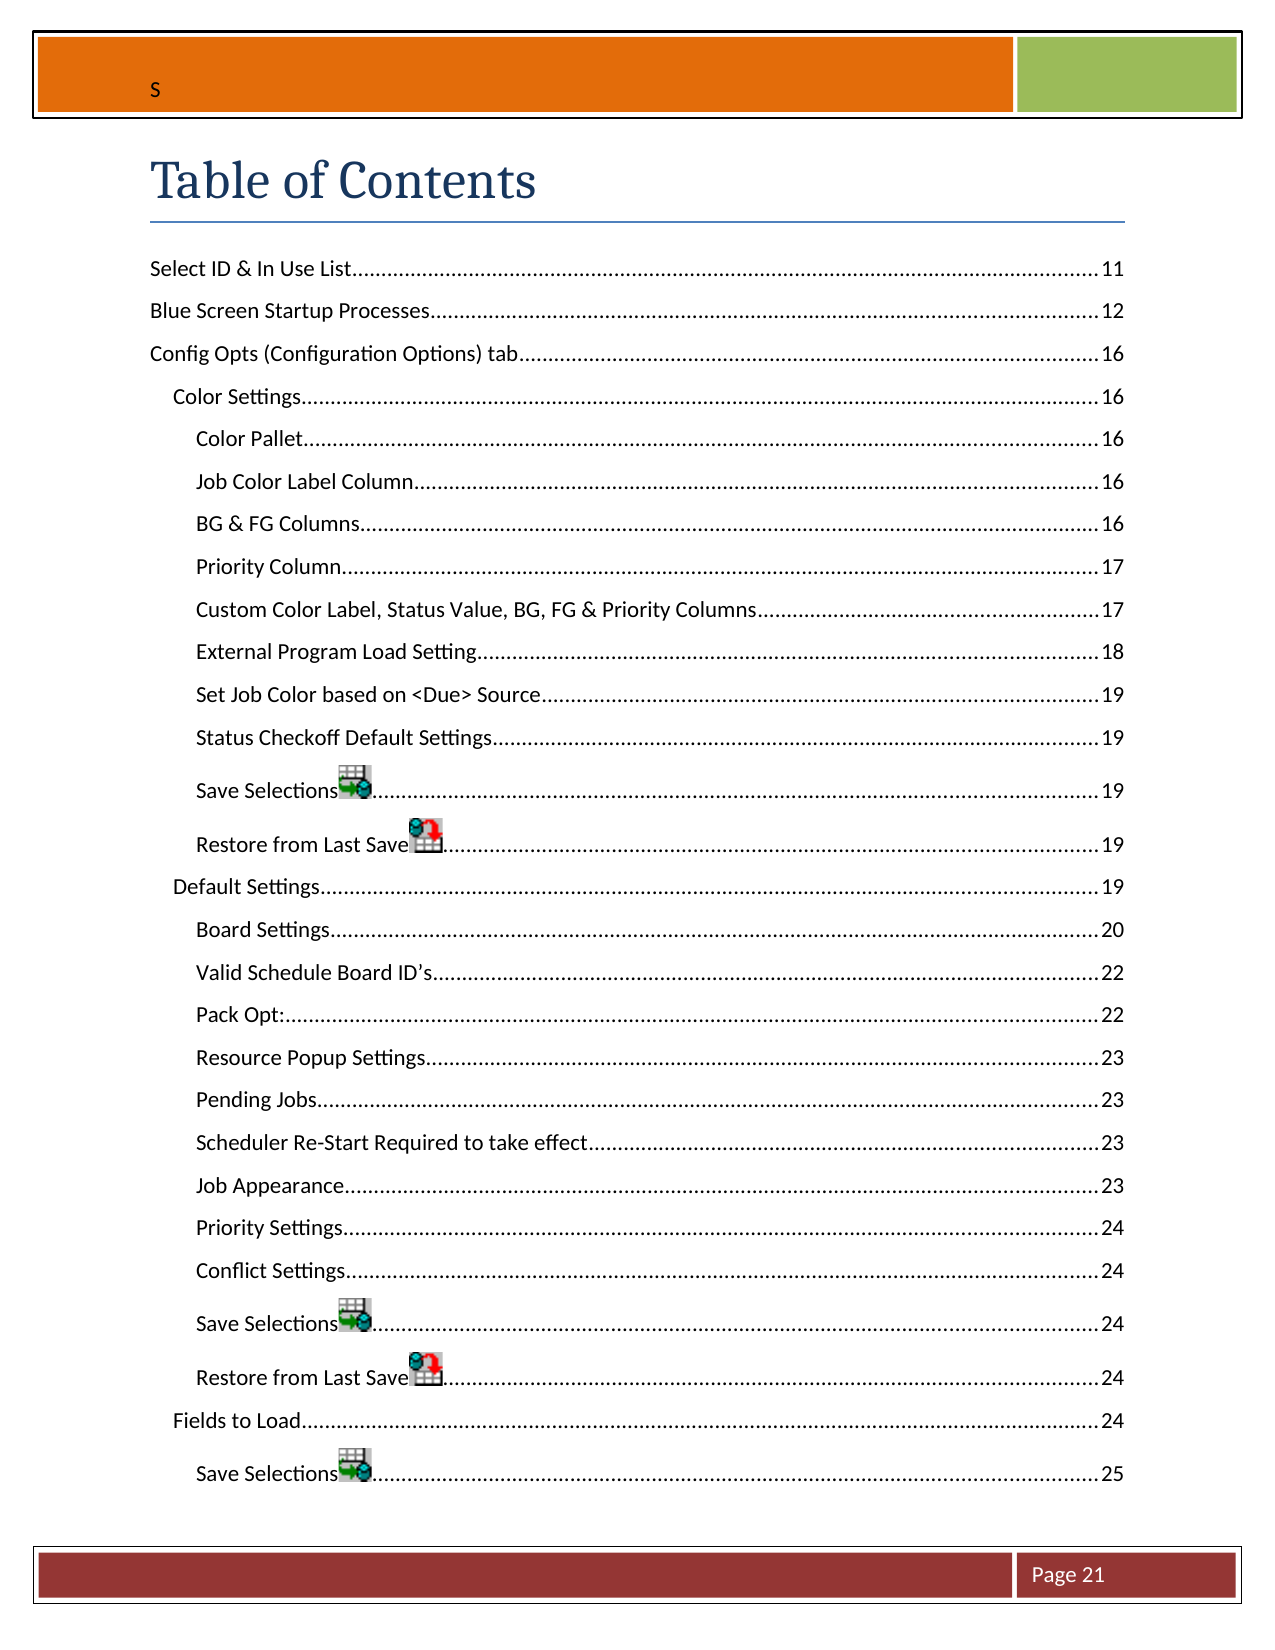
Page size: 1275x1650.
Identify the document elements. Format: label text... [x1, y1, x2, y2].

text Select ID & In Use List 11 [150, 254, 1125, 282]
text Pending Jobs 23 [196, 1086, 1125, 1113]
picture [338, 1448, 372, 1482]
picture [338, 765, 372, 799]
picture [409, 818, 443, 853]
text Pack Opt: 22 [196, 1000, 1125, 1028]
picture [338, 1298, 372, 1332]
text Job Appearance 23 [196, 1171, 1125, 1199]
picture [409, 1352, 443, 1386]
text Priority Settings 24 [196, 1213, 1125, 1241]
text Config Opts (Configuration Options) tab 16 [150, 339, 1125, 367]
text Color Pallet 16 [196, 424, 1125, 452]
text Color Settings 16 [173, 382, 1125, 410]
text Priority Column 17 [196, 552, 1125, 580]
text BG & FG Columns 16 [196, 509, 1125, 538]
text Status Checkoff Default Settings 19 [196, 723, 1125, 751]
text Save Selections 25 [196, 1448, 1125, 1487]
text Fields to Load 24 [173, 1406, 1125, 1434]
text Board Settings 20 [196, 915, 1125, 943]
text Job Color Label Column 16 [196, 467, 1125, 495]
text Restore from Last Save 24 [196, 1352, 1125, 1391]
text Default Settings 19 [173, 872, 1125, 901]
text Set Job Color based on <Due> Source 19 [196, 680, 1125, 708]
text Custom Color Label, Status Value, BG, FG & Priority Columns 17 [196, 595, 1125, 623]
text Resource Popup Settings 23 [196, 1043, 1125, 1071]
text Blue Screen Startup Processes 12 [150, 297, 1125, 324]
text Save Selections 19 [196, 765, 1125, 804]
text Restore from Last Save 19 [196, 819, 1125, 858]
text Conflict Settings 24 [196, 1256, 1125, 1284]
text Valid Schedule Board ID’s 22 [196, 958, 1125, 986]
text Save Selections 24 [196, 1298, 1125, 1338]
text Scheduler Re-Start Required to take effect 23 [196, 1128, 1125, 1156]
text External Program Load Setting 18 [196, 637, 1125, 665]
title Table of Contents [150, 150, 1125, 221]
